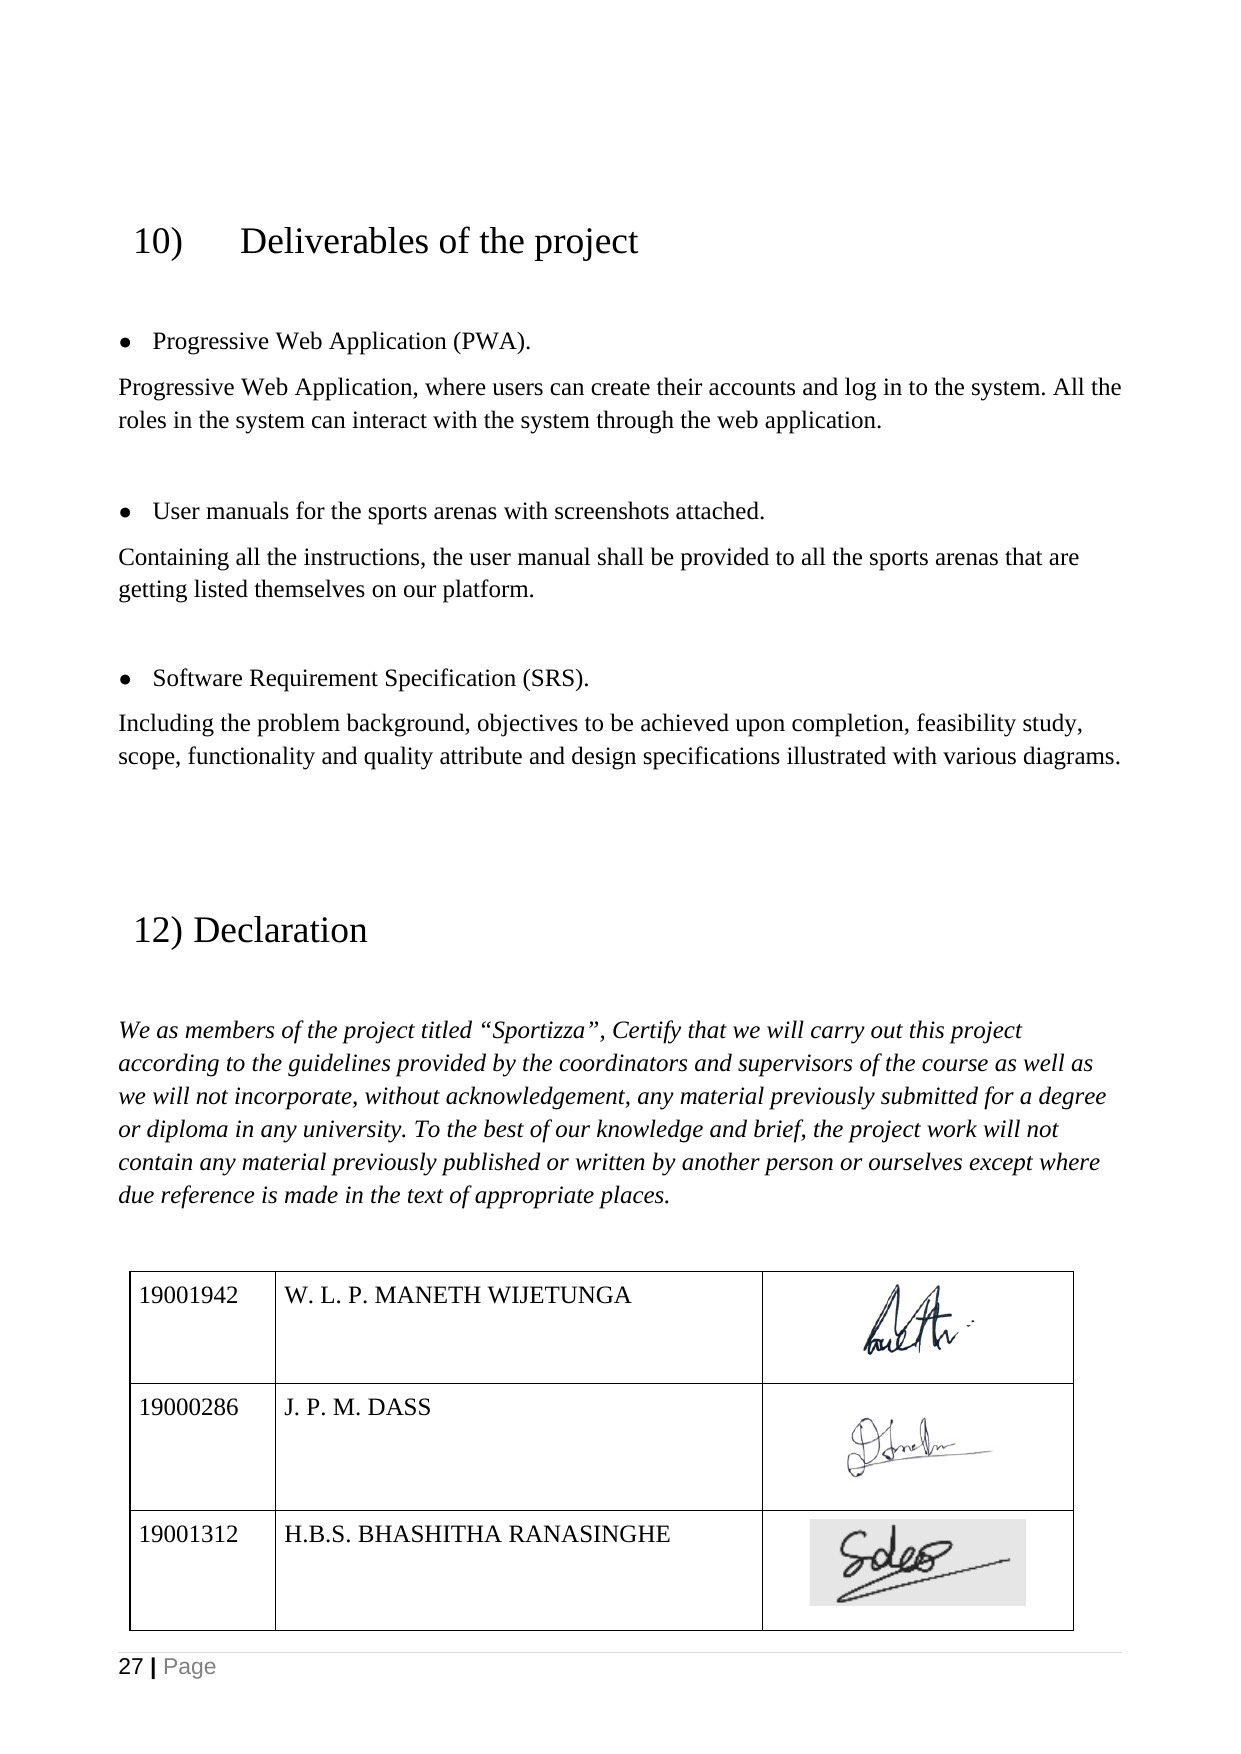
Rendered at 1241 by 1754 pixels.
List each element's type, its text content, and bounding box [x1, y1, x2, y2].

text Including the problem background, objectives to be achieved upon completion, feasibility study, scope, functionality and quality attribute and design specifications illustrated with various diagrams. [118, 708, 1122, 770]
table_cell 19001312 [131, 1511, 275, 1630]
text We as members of the project titled “Sportizza”, Certify that we will carry out this project according to the guidelines provided by the coordinators and supervisors of the course as well as we will not incorporate, without acknowledgement, any material previously submitted for a degree or diploma in any university. To the best of our knowledge and brief, the project work will not contain any material previously published or written by another person or ourselves except where due reference is made in the text of appropriate places. [118, 1015, 1122, 1208]
picture [809, 1519, 1026, 1606]
text Progressive Web Application, where users can create their accounts and log in to the system. All the roles in the system can interact with the system through the web application. [118, 372, 1122, 434]
picture [860, 1280, 976, 1359]
table_cell [763, 1511, 1073, 1630]
table_cell J. P. M. DASS [276, 1384, 762, 1510]
subtitle Deliverables of the project [133, 219, 1122, 262]
picture [830, 1392, 1005, 1486]
subtitle Declaration [133, 907, 1122, 950]
list Software Requirement Specification (SRS). [118, 663, 1122, 692]
list Progressive Web Application (PWA). [118, 326, 1122, 355]
table_header 19001942 [131, 1272, 275, 1383]
table_cell H.B.S. BHASHITHA RANASINGHE [276, 1511, 762, 1630]
text Containing all the instructions, the user manual shall be provided to all the sports arenas that are getting listed themselves on our platform. [118, 542, 1122, 603]
table_header [763, 1272, 1073, 1383]
table_header W. L. P. MANETH WIJETUNGA [276, 1272, 762, 1383]
table_cell 19000286 [131, 1384, 275, 1510]
list User manuals for the sports arenas with screenshots attached. [118, 496, 1122, 525]
table_cell [763, 1384, 1073, 1510]
